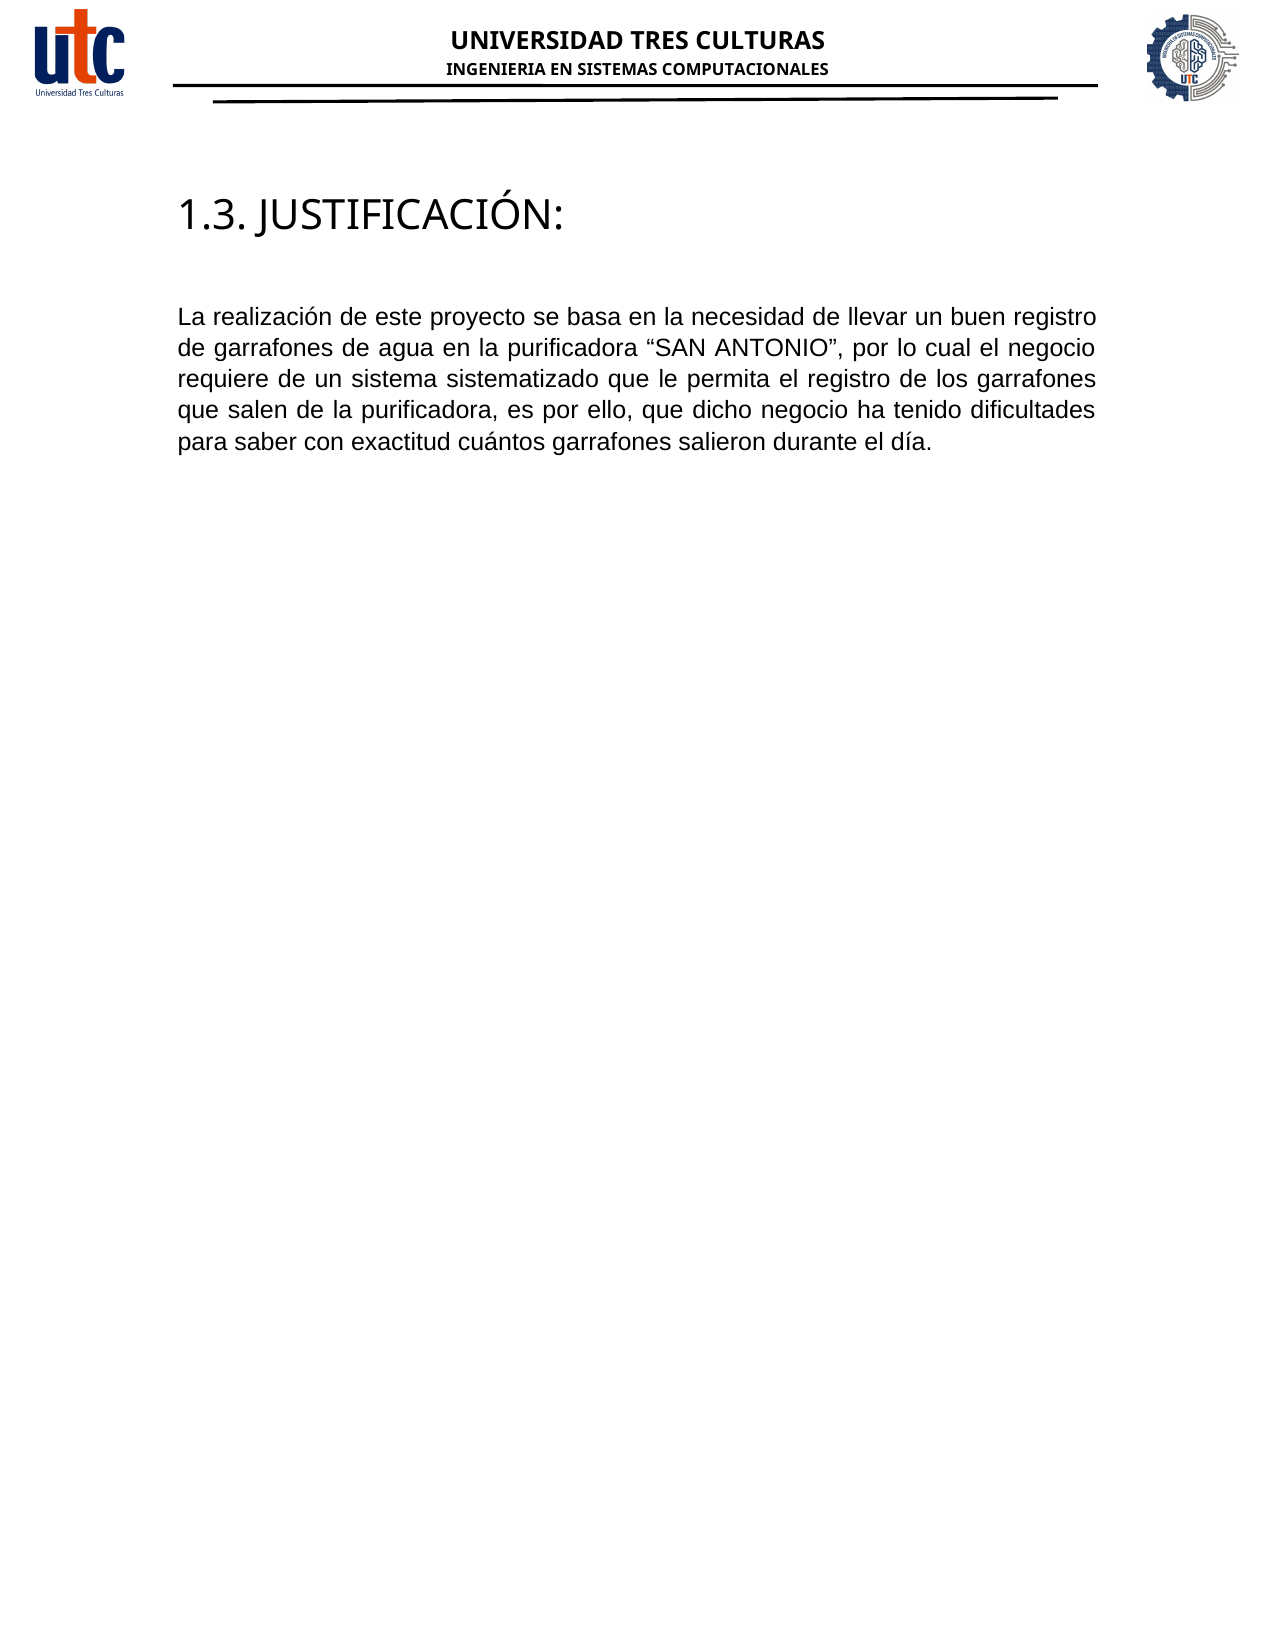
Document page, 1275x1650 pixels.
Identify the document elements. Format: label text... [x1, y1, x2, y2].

text La realización de este proyecto se basa en la necesidad de llevar un buen registro de garrafones de agua en la purificadora “SAN ANTONIO”, por lo cual el negocio requiere de un sistema sistematizado que le permita el registro de los garrafones que salen de la purificadora, es por ello, que dicho negocio ha tenido dificultades para saber con exactitud cuántos garrafones salieron durante el día. [177, 302, 1098, 455]
picture [1147, 11, 1239, 104]
picture [34, 9, 125, 96]
subtitle 1.3. JUSTIFICACIÓN: [177, 185, 1098, 242]
